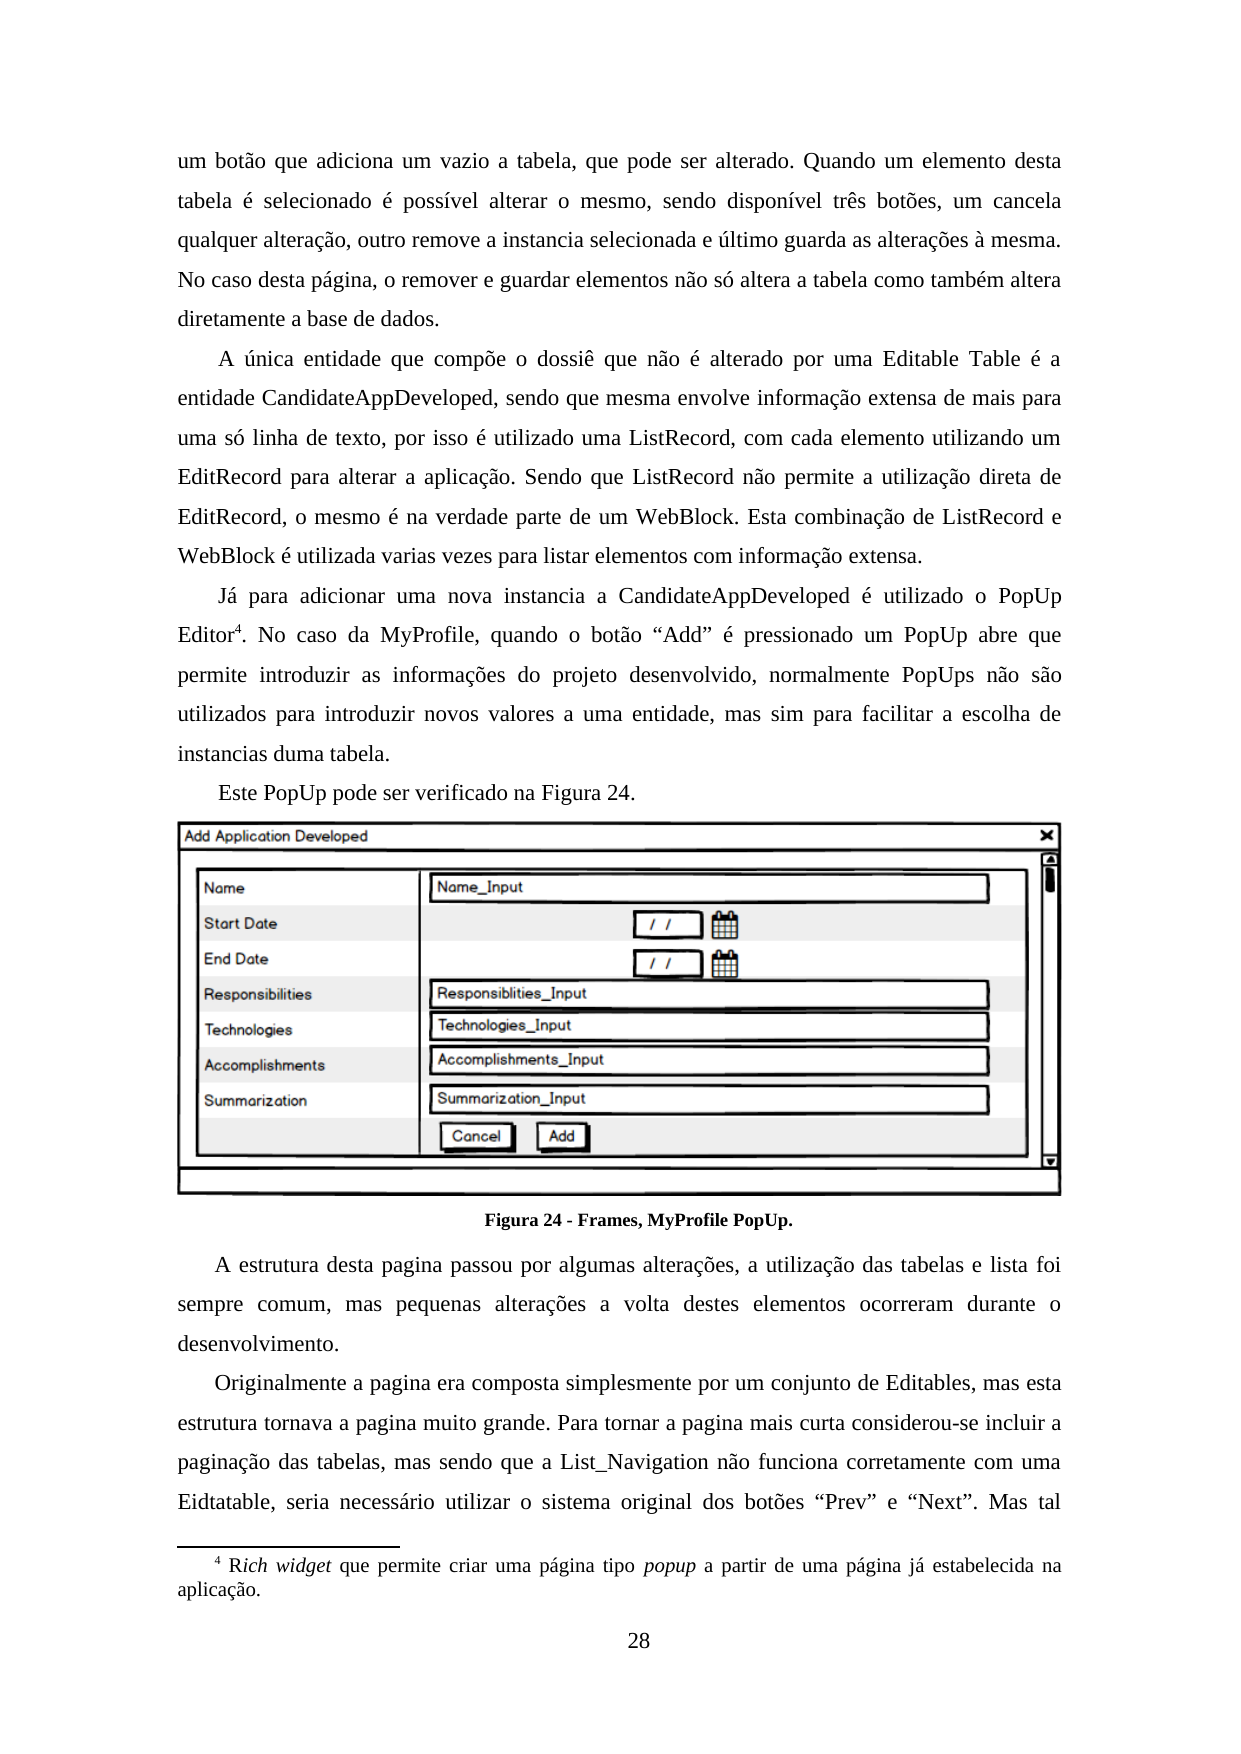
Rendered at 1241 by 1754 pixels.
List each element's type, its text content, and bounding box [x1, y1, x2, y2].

text A única entidade que compõe o dossiê que não é alterado por uma Editable Table é a entidade CandidateAppDeveloped, sendo que mesma envolve informação extensa de mais para uma só linha de texto, por isso é utilizado uma ListRecord, com cada elemento utilizando um EditRecord para alterar a aplicação. Sendo que ListRecord não permite a utilização direta de EditRecord, o mesmo é na verdade parte de um WebBlock. Esta combinação de ListRecord e WebBlock é utilizada varias vezes para listar elementos com informação extensa. [177, 345, 1063, 569]
text A estrutura desta pagina passou por algumas alterações, a utilização das tabelas e lista foi sempre comum, mas pequenas alterações a volta destes elementos ocorreram durante o desenvolvimento. [177, 1251, 1063, 1356]
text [177, 1369, 1063, 1514]
text Já para adicionar uma nova instancia a CandidateAppDeveloped é utilizado o PopUp Editor. No caso da MyProfile, quando o botão “Add” é pressionado um PopUp abre que permite introduzir as informações do projeto desenvolvido, normalmente PopUps não são utilizados para introduzir novos valores a uma entidade, mas sim para facilitar a escolha de instancias duma tabela. [177, 582, 1063, 766]
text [177, 148, 1063, 332]
text Este PopUp pode ser verificado na Figura 24. [177, 779, 1063, 806]
text Figura 24 - Frames, MyProfile PopUp. [177, 1208, 1063, 1230]
picture [177, 818, 1062, 1196]
